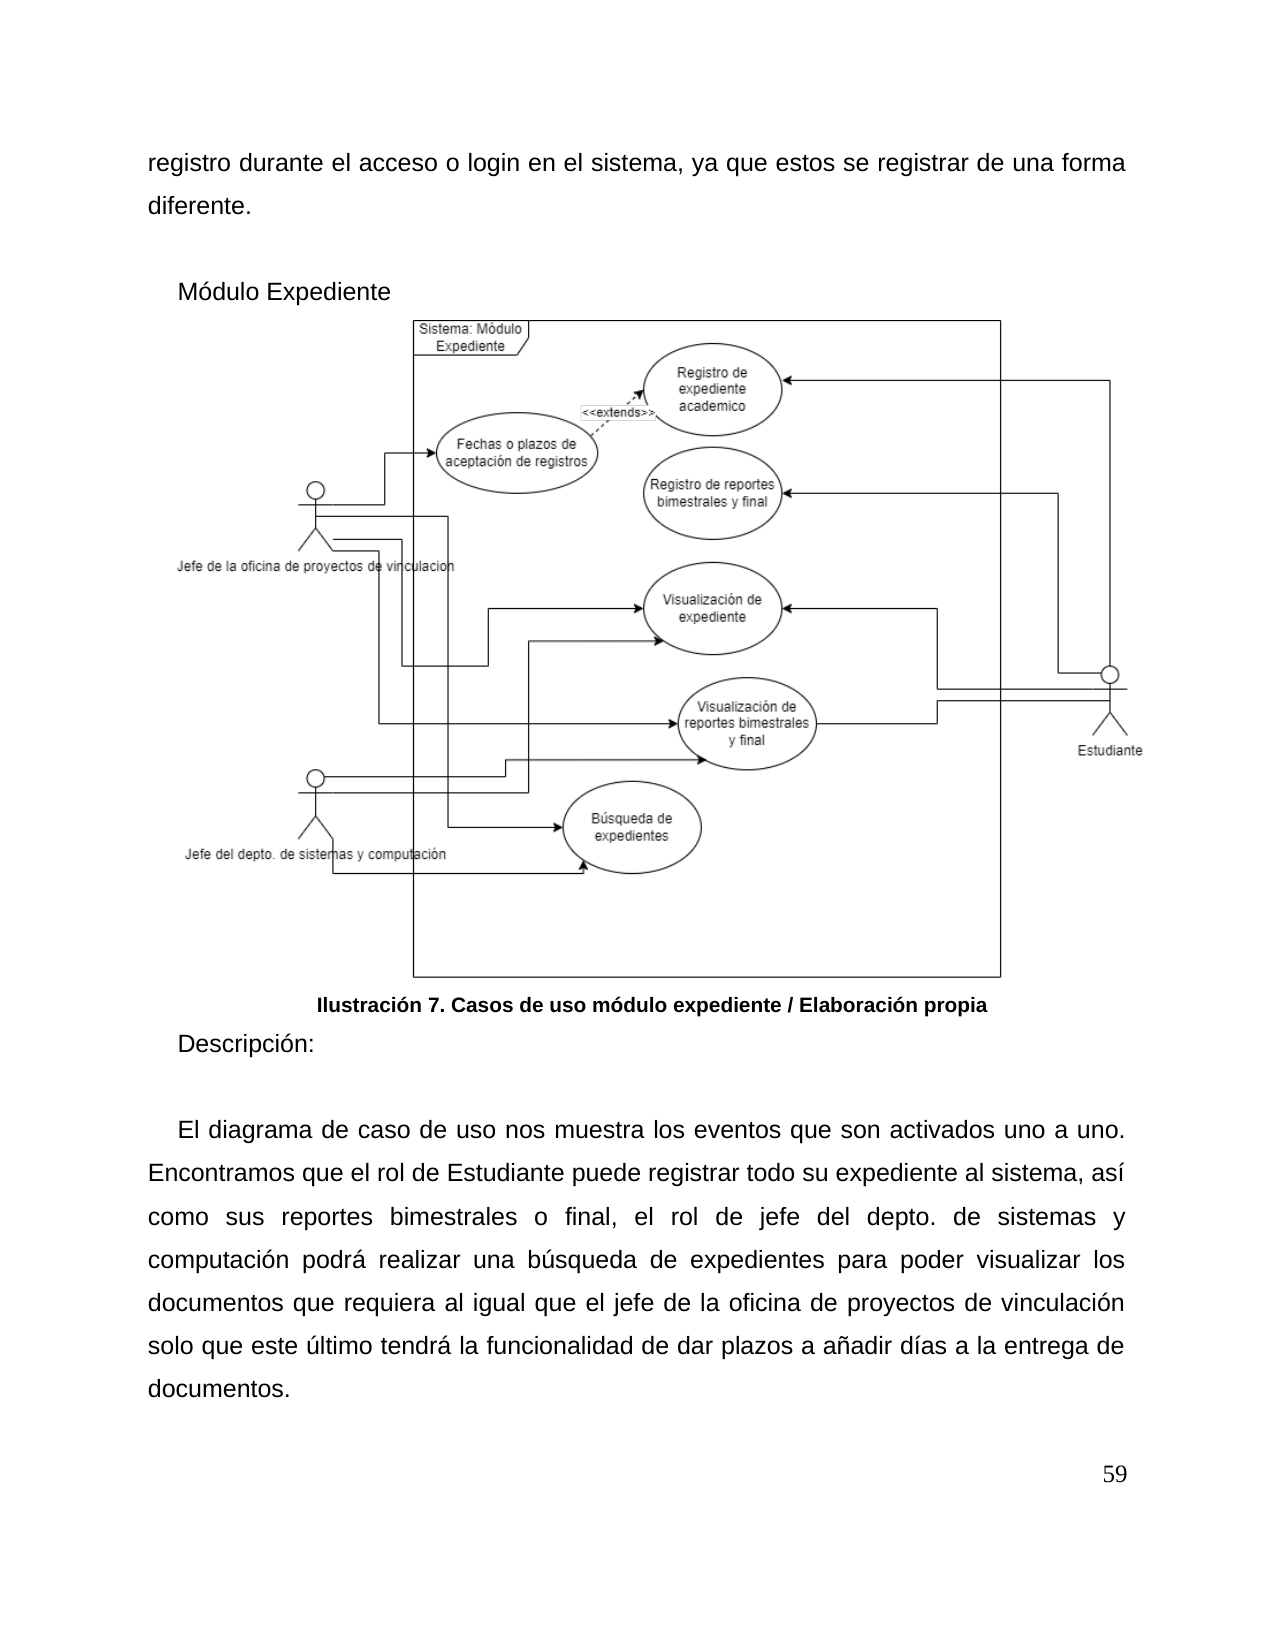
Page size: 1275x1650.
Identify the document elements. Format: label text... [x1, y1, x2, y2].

text Descripción: [148, 1029, 1127, 1058]
picture [177, 320, 1144, 979]
text El diagrama de caso de uso nos muestra los eventos que son activados uno a uno. Encontramos que el rol de Estudiante puede registrar todo su expediente al sistema, así como sus reportes bimestrales o final, el rol de jefe del depto. de sistemas y computación podrá realizar una búsqueda de expedientes para poder visualizar los documentos que requiera al igual que el jefe de la oficina de proyectos de vinculación solo que este último tendrá la funcionalidad de dar plazos a añadir días a la entrega de documentos. [148, 1115, 1127, 1403]
text Ilustración 7. Casos de uso módulo expediente / Elaboración propia [148, 993, 1127, 1017]
text Módulo Expediente [148, 277, 1127, 306]
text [148, 148, 1127, 220]
